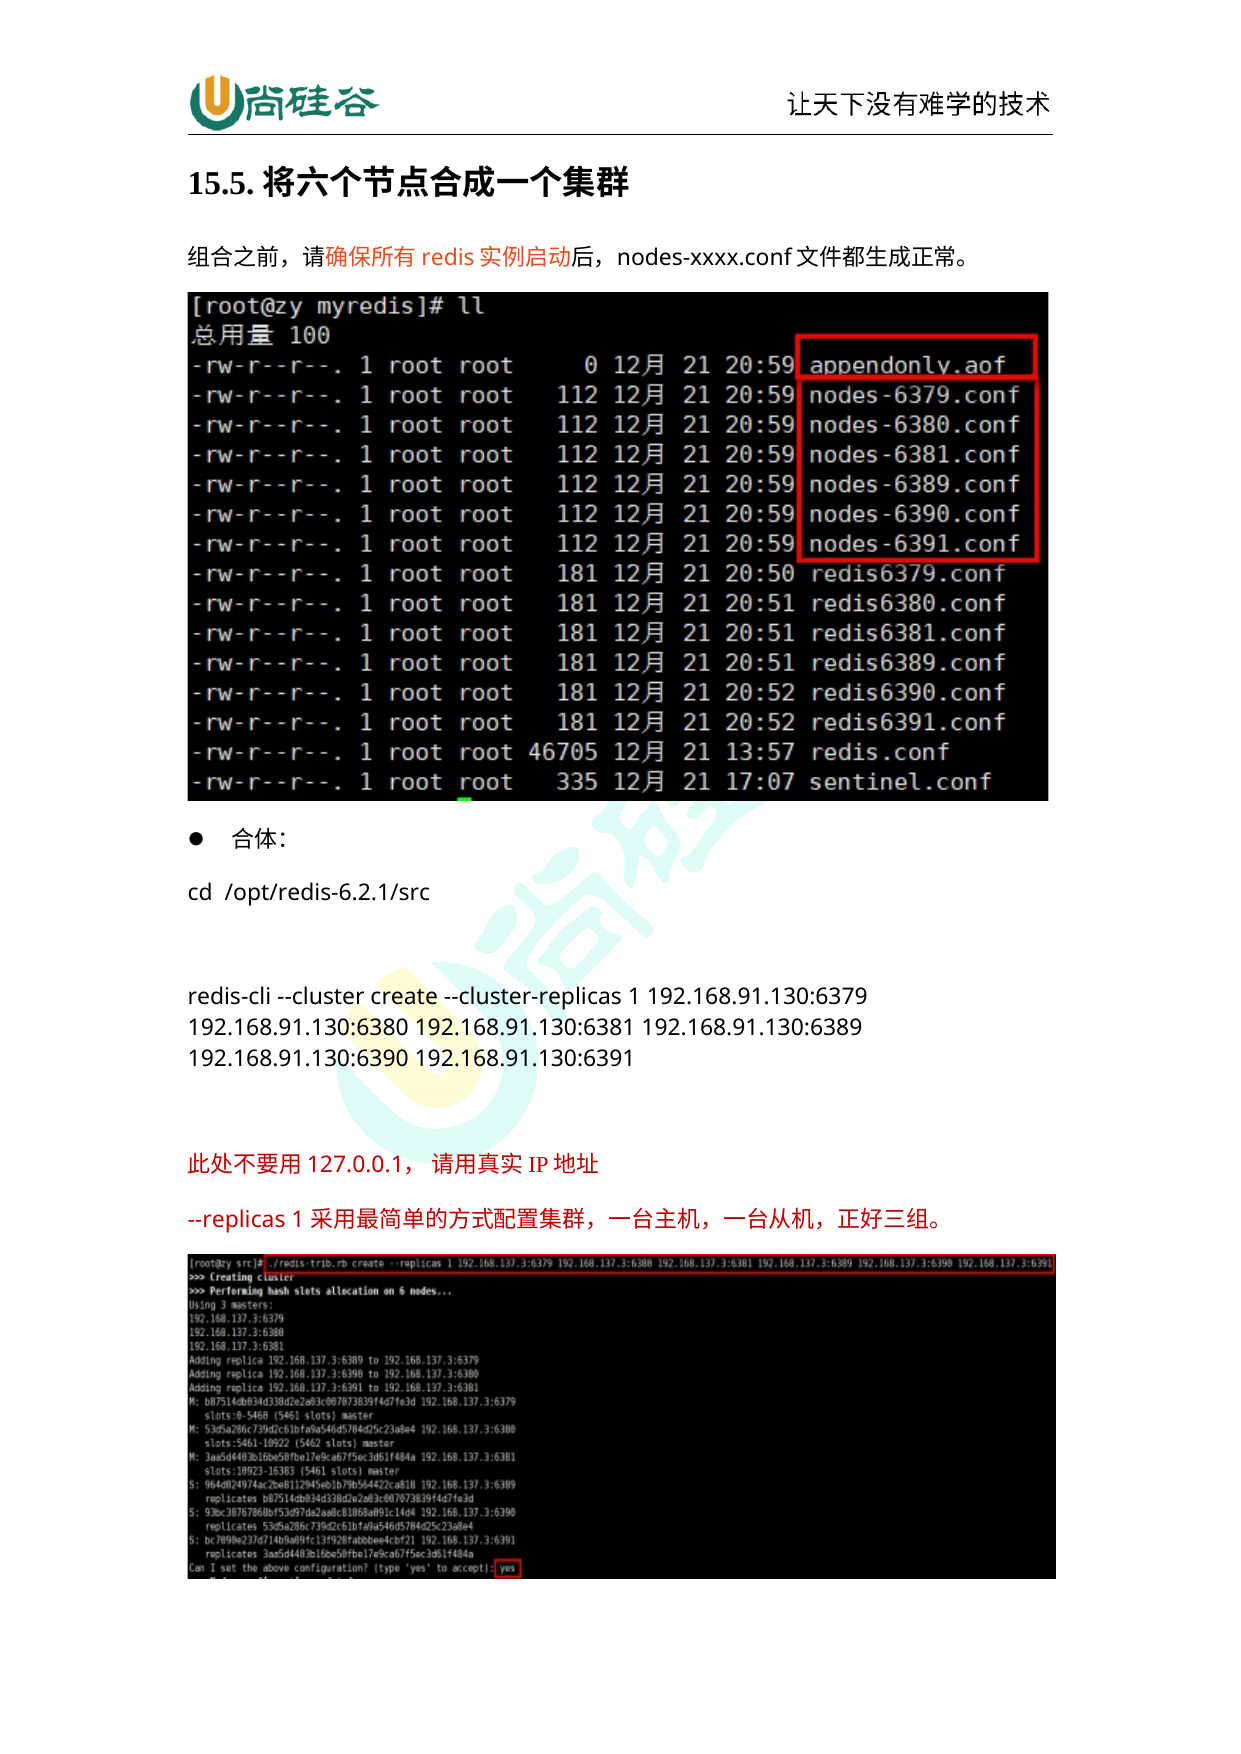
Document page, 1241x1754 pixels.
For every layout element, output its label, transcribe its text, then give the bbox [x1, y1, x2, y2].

table_header redis-cli --cluster create --cluster-replicas 1 192.168.91.130:6379 192.168.91.130:6380 192.168.91.130:6381 192.168.91.130:6389 192.168.91.130:6390 192.168.91.130:6391 [176, 980, 1040, 1094]
picture [187, 1254, 1056, 1579]
picture [187, 292, 1049, 801]
text 组合之前，请确保所有redis实例启动后，nodes-xxxx.conf文件都生成正常。 [187, 238, 1053, 272]
text --replicas 1 采用最简单的方式配置集群，一台主机，一台从机，正好三组。 [187, 1200, 1053, 1234]
list 将六个节点合成一个集群 [187, 156, 1053, 204]
text cd /opt/redis-6.2.1/src [187, 875, 1053, 907]
picture [187, 73, 1053, 132]
list 合体： [187, 821, 1053, 854]
text 此处不要用127.0.0.1， 请用真实IP地址 [187, 1146, 1053, 1179]
